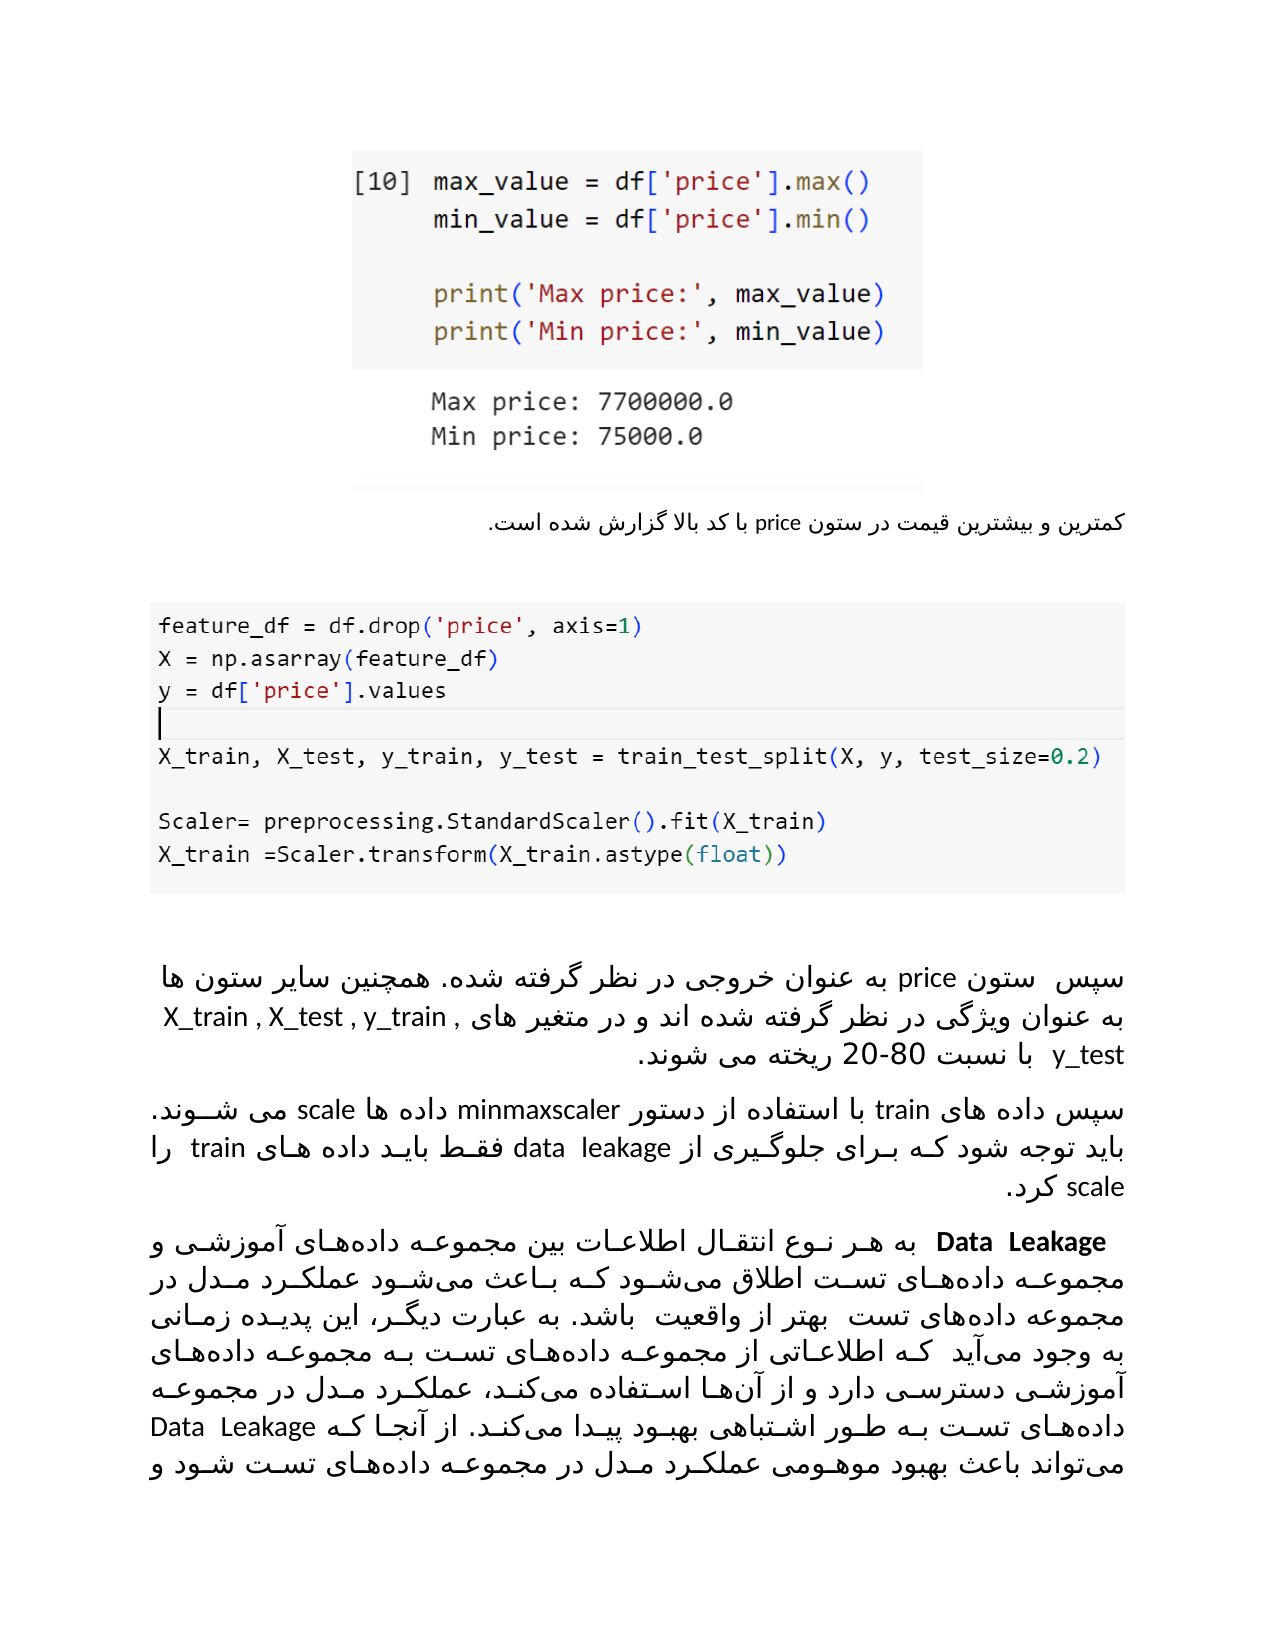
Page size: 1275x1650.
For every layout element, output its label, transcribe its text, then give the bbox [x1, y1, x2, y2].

text سپس داده های train با استفاده از دستور minmaxscaler داده ها scale می شوند. باید توجه شود که برای جلوگیری از data leakage فقط باید داده های train را scale کرد. [150, 1091, 1125, 1203]
text کمترین و بیشترین قیمت در ستون price با کد بالا گزارش شده است. [150, 508, 1125, 536]
picture [352, 150, 923, 490]
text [150, 1223, 1125, 1480]
text سپس ستون price به عنوان خروجی در نظر گرفته شده. همچنین سایر ستون ها به عنوان ویژگی در نظر گرفته شده اند و در متغیر های X_train , X_test , y_train , y_test با نسبت 80-20 ریخته می شوند. [150, 959, 1125, 1072]
picture [150, 602, 1125, 894]
